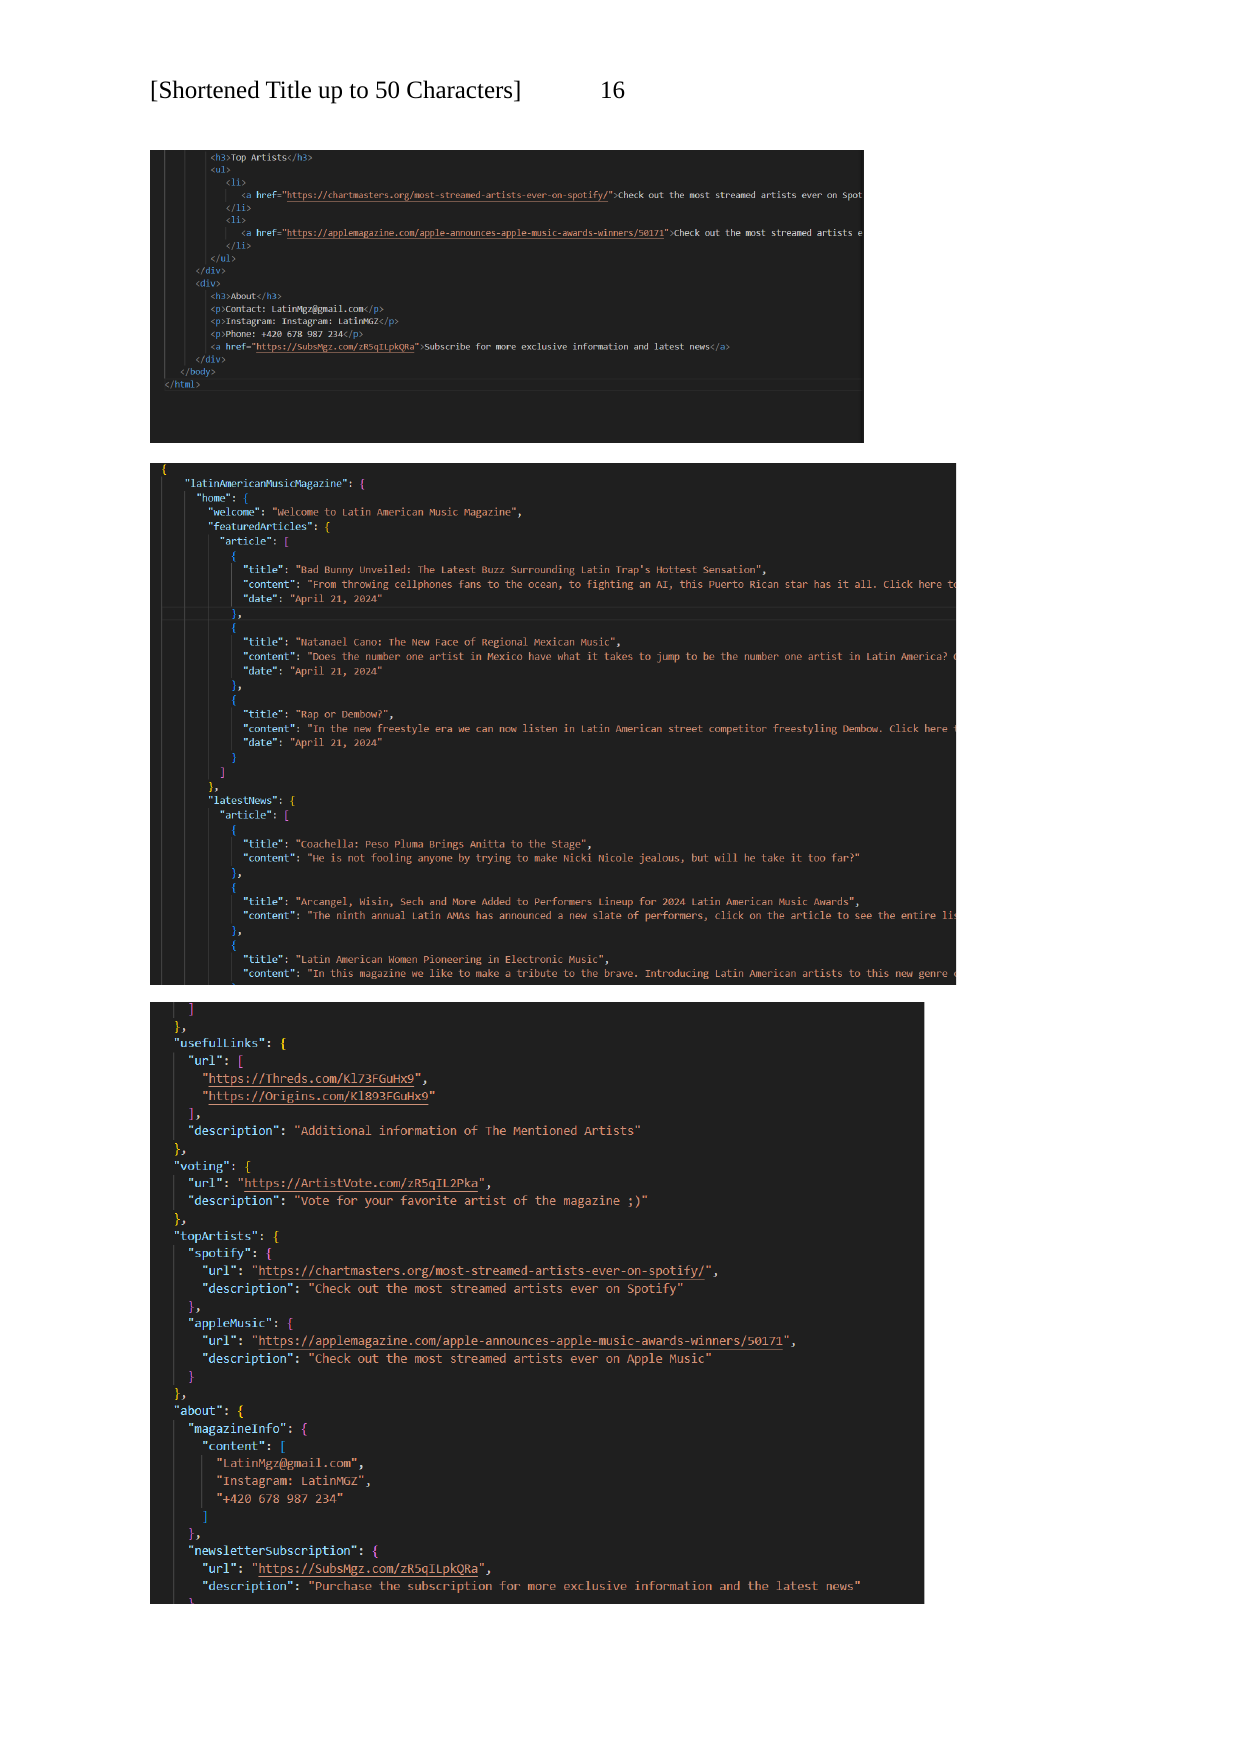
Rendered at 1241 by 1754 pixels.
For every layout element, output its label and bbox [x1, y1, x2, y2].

picture [150, 463, 957, 985]
picture [150, 1002, 925, 1604]
picture [150, 150, 864, 443]
